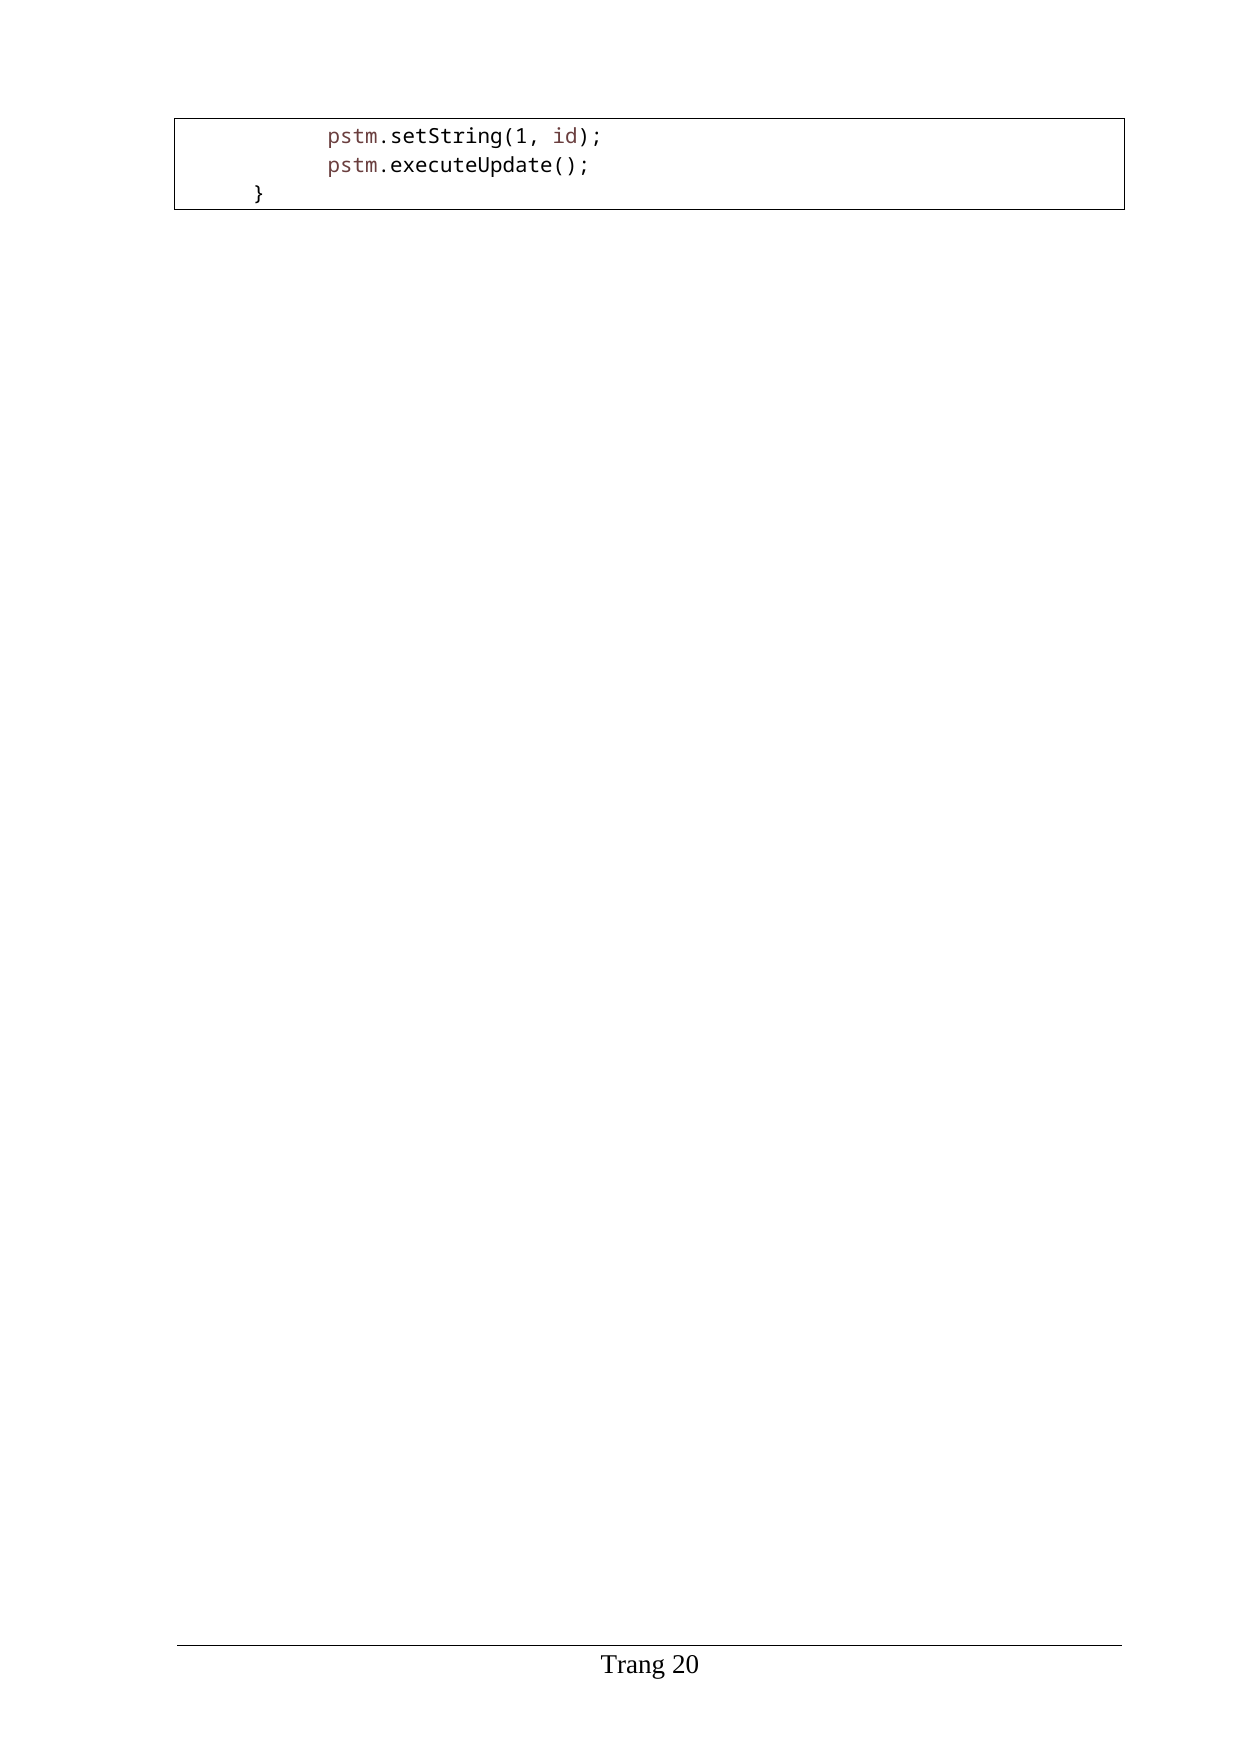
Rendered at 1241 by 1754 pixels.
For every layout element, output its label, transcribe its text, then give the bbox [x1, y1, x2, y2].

text pstm.setString(1, id); [175, 119, 1124, 150]
text pstm.executeUpdate(); [177, 150, 1122, 175]
text } [175, 175, 1124, 209]
